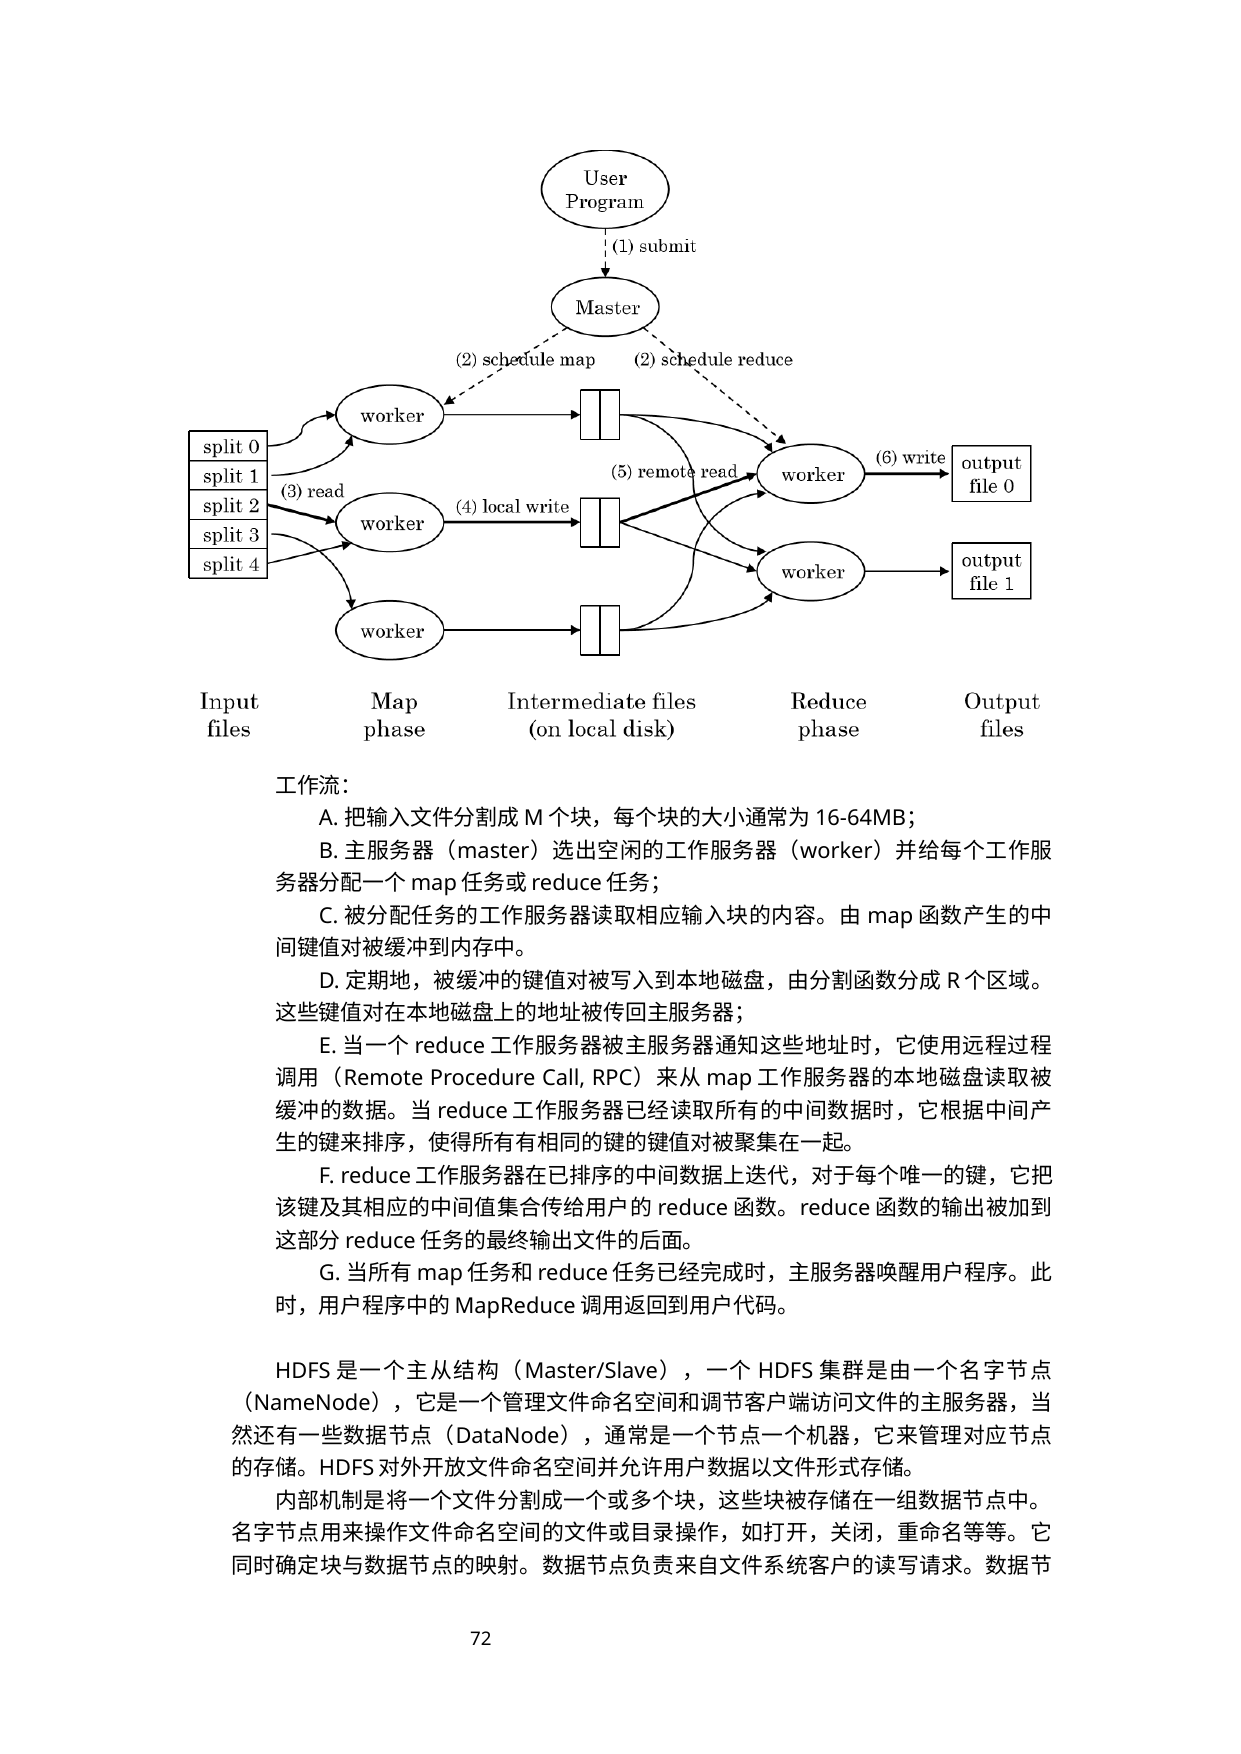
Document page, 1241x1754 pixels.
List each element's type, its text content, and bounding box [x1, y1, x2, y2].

text 工作流： [231, 767, 1053, 800]
list 被分配任务的工作服务器读取相应输入块的内容。由map函数产生的中间键值对被缓冲到内存中。 [275, 897, 1053, 962]
list reduce工作服务器在已排序的中间数据上迭代，对于每个唯一的键，它把该键及其相应的中间值集合传给用户的reduce函数。reduce函数的输出被加到这部分reduce任务的最终输出文件的后面。 [275, 1157, 1053, 1255]
list 当所有map任务和reduce任务已经完成时，主服务器唤醒用户程序。此时，用户程序中的MapReduce调用返回到用户代码。 [275, 1255, 1053, 1320]
list 当一个reduce工作服务器被主服务器通知这些地址时，它使用远程过程调用（Remote Procedure Call, RPC）来从map工作服务器的本地磁盘读取被缓冲的数据。当reduce工作服务器已经读取所有的中间数据时，它根据中间产生的键来排序，使得所有有相同的键的键值对被聚集在一起。 [275, 1027, 1053, 1157]
list 定期地，被缓冲的键值对被写入到本地磁盘，由分割函数分成R个区域。这些键值对在本地磁盘上的地址被传回主服务器； [275, 962, 1053, 1027]
list 主服务器（master）选出空闲的工作服务器（worker）并给每个工作服务器分配一个map任务或reduce任务； [275, 832, 1053, 897]
list 把输入文件分割成M个块，每个块的大小通常为16-64MB； [275, 800, 1053, 832]
picture [187, 150, 1053, 748]
text HDFS是一个主从结构（Master/Slave），一个HDFS集群是由一个名字节点（NameNode），它是一个管理文件命名空间和调节客户端访问文件的主服务器，当然还有一些数据节点（DataNode），通常是一个节点一个机器，它来管理对应节点的存储。HDFS对外开放文件命名空间并允许用户数据以文件形式存储。 [231, 1352, 1053, 1482]
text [231, 1482, 1053, 1580]
